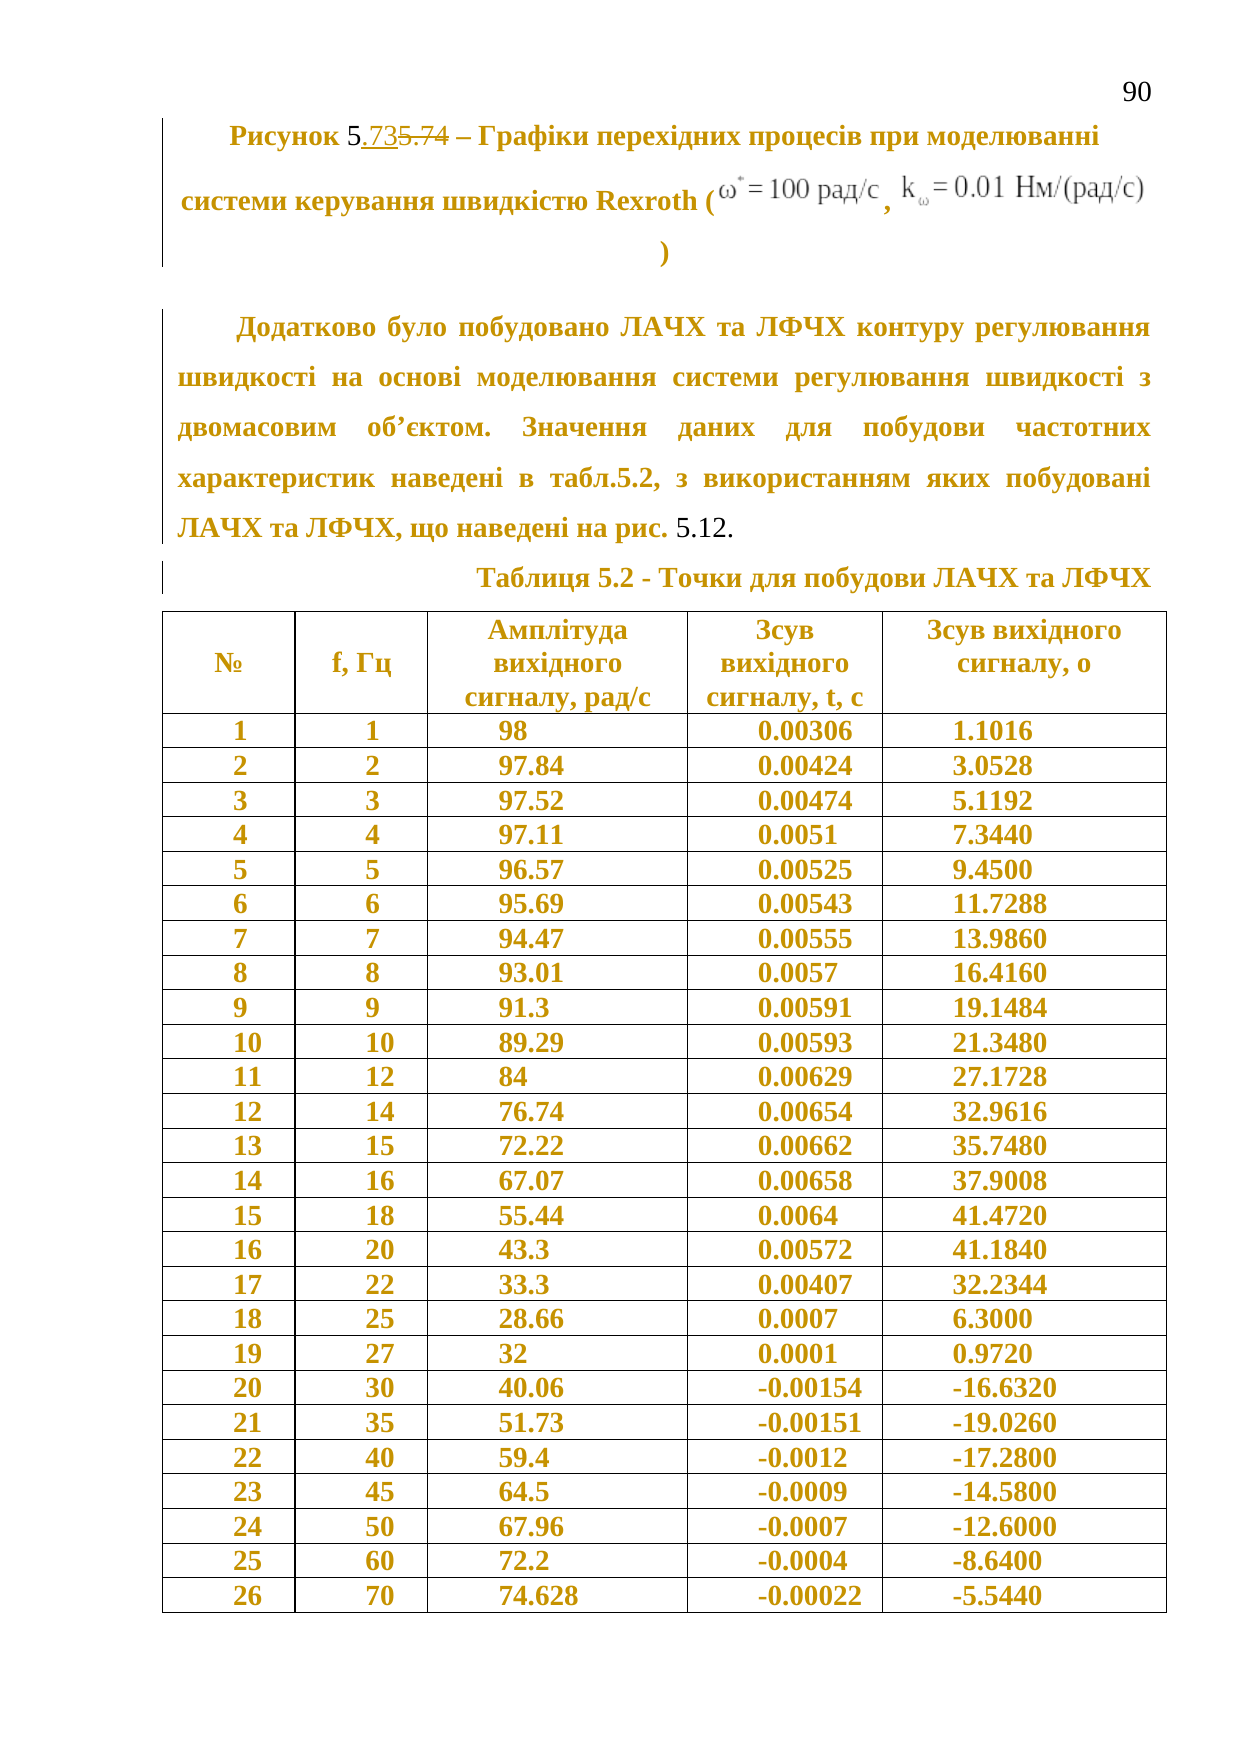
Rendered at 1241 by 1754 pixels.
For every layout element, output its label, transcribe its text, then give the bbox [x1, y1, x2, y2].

table_cell 32.2344 [883, 1267, 1166, 1300]
table_cell 28.66 [428, 1301, 687, 1335]
table_cell 0.0057 [688, 956, 882, 989]
table_cell 0.00593 [688, 1025, 882, 1058]
table_cell 30 [296, 1371, 427, 1404]
table_cell 1 [296, 714, 427, 747]
table_cell -0.0009 [688, 1474, 882, 1508]
table_cell 7 [296, 921, 427, 954]
table_cell 23 [163, 1474, 294, 1508]
table_header Амплітуда вихідного сигналу, рад/с [428, 612, 687, 712]
table_cell 37.9008 [883, 1163, 1166, 1197]
table_header Зсув вихідного сигналу, t, с [688, 612, 882, 712]
table_cell -8.6400 [883, 1544, 1166, 1577]
table_cell 4 [163, 817, 294, 851]
table_cell 93.01 [428, 956, 687, 989]
table_cell 12 [163, 1094, 294, 1127]
table_header Зсув вихідного сигналу, о [883, 612, 1166, 712]
table_cell 9 [163, 990, 294, 1024]
table_cell 0.00629 [688, 1059, 882, 1093]
table_cell 3 [163, 783, 294, 816]
table_cell 0.00654 [688, 1094, 882, 1127]
table_cell 0.0051 [688, 817, 882, 851]
table_cell 5 [296, 852, 427, 885]
table_cell 5.1192 [883, 783, 1166, 816]
table_cell 0.00572 [688, 1232, 882, 1266]
table_cell 16 [163, 1232, 294, 1266]
table_cell -19.0260 [883, 1405, 1166, 1439]
table_cell 18 [296, 1198, 427, 1231]
table_cell 84 [428, 1059, 687, 1093]
table_cell 1 [163, 714, 294, 747]
table_cell 19.1484 [883, 990, 1166, 1024]
text Додатково було побудовано ЛАЧХ та ЛФЧХ контуру регулювання швидкості на основі моделювання системи регулювання швидкості з двомасовим об’єктом. Значення даних для побудови частотних характеристик наведені в табл.5.2, з використанням яких побудовані ЛАЧХ та ЛФЧХ, що наведені на рис. 5.12. [177, 309, 1152, 544]
table_cell 98 [428, 714, 687, 747]
table_cell 0.0064 [688, 1198, 882, 1231]
table_cell 0.00474 [688, 783, 882, 816]
table_cell 0.00407 [688, 1267, 882, 1300]
table_cell 45 [296, 1474, 427, 1508]
table_cell 10 [296, 1025, 427, 1058]
table_cell 70 [296, 1578, 427, 1612]
table_cell 64.5 [428, 1474, 687, 1508]
table_cell -14.5800 [883, 1474, 1166, 1508]
table_cell 19 [163, 1336, 294, 1369]
table_cell 32 [428, 1336, 687, 1369]
table_cell 27 [296, 1336, 427, 1369]
table_cell -0.00151 [688, 1405, 882, 1439]
table_cell 97.52 [428, 783, 687, 816]
table_cell -0.0012 [688, 1440, 882, 1473]
table_cell 14 [296, 1094, 427, 1127]
table_cell 22 [296, 1267, 427, 1300]
table_cell 21.3480 [883, 1025, 1166, 1058]
table_cell 6 [296, 886, 427, 920]
table_cell -0.0007 [688, 1509, 882, 1542]
table_cell 4 [296, 817, 427, 851]
table_cell -0.00022 [688, 1578, 882, 1612]
table_cell 59.4 [428, 1440, 687, 1473]
table_cell 0.00662 [688, 1129, 882, 1162]
table_cell 97.84 [428, 748, 687, 782]
table_cell 2 [296, 748, 427, 782]
table_cell 43.3 [428, 1232, 687, 1266]
table_cell 35 [296, 1405, 427, 1439]
table_cell 25 [163, 1544, 294, 1577]
table_cell 95.69 [428, 886, 687, 920]
table_cell 8 [163, 956, 294, 989]
text Таблиця 5.2 - Точки для побудови ЛАЧХ та ЛФЧХ [177, 561, 1152, 594]
table_cell 27.1728 [883, 1059, 1166, 1093]
table_cell 11.7288 [883, 886, 1166, 920]
table_cell 72.2 [428, 1544, 687, 1577]
table_cell 50 [296, 1509, 427, 1542]
table_cell 0.00306 [688, 714, 882, 747]
table_cell -0.0004 [688, 1544, 882, 1577]
table_cell 20 [163, 1371, 294, 1404]
table_cell 7.3440 [883, 817, 1166, 851]
table_header f, Гц [296, 612, 427, 712]
table_cell 67.96 [428, 1509, 687, 1542]
table_cell 55.44 [428, 1198, 687, 1231]
table_cell 24 [163, 1509, 294, 1542]
table_cell 13.9860 [883, 921, 1166, 954]
table_cell 0.0001 [688, 1336, 882, 1369]
table_cell 21 [163, 1405, 294, 1439]
table_cell -16.6320 [883, 1371, 1166, 1404]
table_cell 9 [296, 990, 427, 1024]
table_cell 6.3000 [883, 1301, 1166, 1335]
table_cell 76.74 [428, 1094, 687, 1127]
table_cell 89.29 [428, 1025, 687, 1058]
table_cell 14 [163, 1163, 294, 1197]
table_cell 41.1840 [883, 1232, 1166, 1266]
table_cell 22 [163, 1440, 294, 1473]
table_cell 91.3 [428, 990, 687, 1024]
table_cell 15 [296, 1129, 427, 1162]
table_cell 35.7480 [883, 1129, 1166, 1162]
table_cell 12 [296, 1059, 427, 1093]
table_cell 13 [163, 1129, 294, 1162]
table_cell 0.00591 [688, 990, 882, 1024]
table_cell 26 [163, 1578, 294, 1612]
table_cell 3 [296, 783, 427, 816]
table_cell 1.1016 [883, 714, 1166, 747]
table_cell 0.00555 [688, 921, 882, 954]
table_cell 0.9720 [883, 1336, 1166, 1369]
table_cell 94.47 [428, 921, 687, 954]
table_cell 17 [163, 1267, 294, 1300]
table_cell 6 [163, 886, 294, 920]
table_cell 0.00525 [688, 852, 882, 885]
table_cell 0.00543 [688, 886, 882, 920]
table_cell 40 [296, 1440, 427, 1473]
table_cell 74.628 [428, 1578, 687, 1612]
table_cell -5.5440 [883, 1578, 1166, 1612]
table_cell 32.9616 [883, 1094, 1166, 1127]
table_cell -12.6000 [883, 1509, 1166, 1542]
table_cell 60 [296, 1544, 427, 1577]
table_cell 15 [163, 1198, 294, 1231]
table_cell 11 [163, 1059, 294, 1093]
table_cell 96.57 [428, 852, 687, 885]
table_cell 0.0007 [688, 1301, 882, 1335]
table_cell 10 [163, 1025, 294, 1058]
table_cell 8 [296, 956, 427, 989]
table_cell -0.00154 [688, 1371, 882, 1404]
table_cell 40.06 [428, 1371, 687, 1404]
table_cell 41.4720 [883, 1198, 1166, 1231]
table_cell 16 [296, 1163, 427, 1197]
table_cell 18 [163, 1301, 294, 1335]
table_cell 72.22 [428, 1129, 687, 1162]
table_cell 67.07 [428, 1163, 687, 1197]
table_header № [163, 612, 294, 712]
table_cell 33.3 [428, 1267, 687, 1300]
table_cell 25 [296, 1301, 427, 1335]
table_cell 2 [163, 748, 294, 782]
table_cell 5 [163, 852, 294, 885]
table_cell 51.73 [428, 1405, 687, 1439]
table_cell 20 [296, 1232, 427, 1266]
table_cell 3.0528 [883, 748, 1166, 782]
table_cell 0.00424 [688, 748, 882, 782]
table_cell -17.2800 [883, 1440, 1166, 1473]
table_cell 97.11 [428, 817, 687, 851]
text Рисунок 511 – Графіки перехідних процесів при моделюванні системи керування швидкістю Rexroth (, ) [177, 118, 1152, 267]
table_cell 9.4500 [883, 852, 1166, 885]
table_cell 0.00658 [688, 1163, 882, 1197]
table_cell 16.4160 [883, 956, 1166, 989]
table_cell 7 [163, 921, 294, 954]
